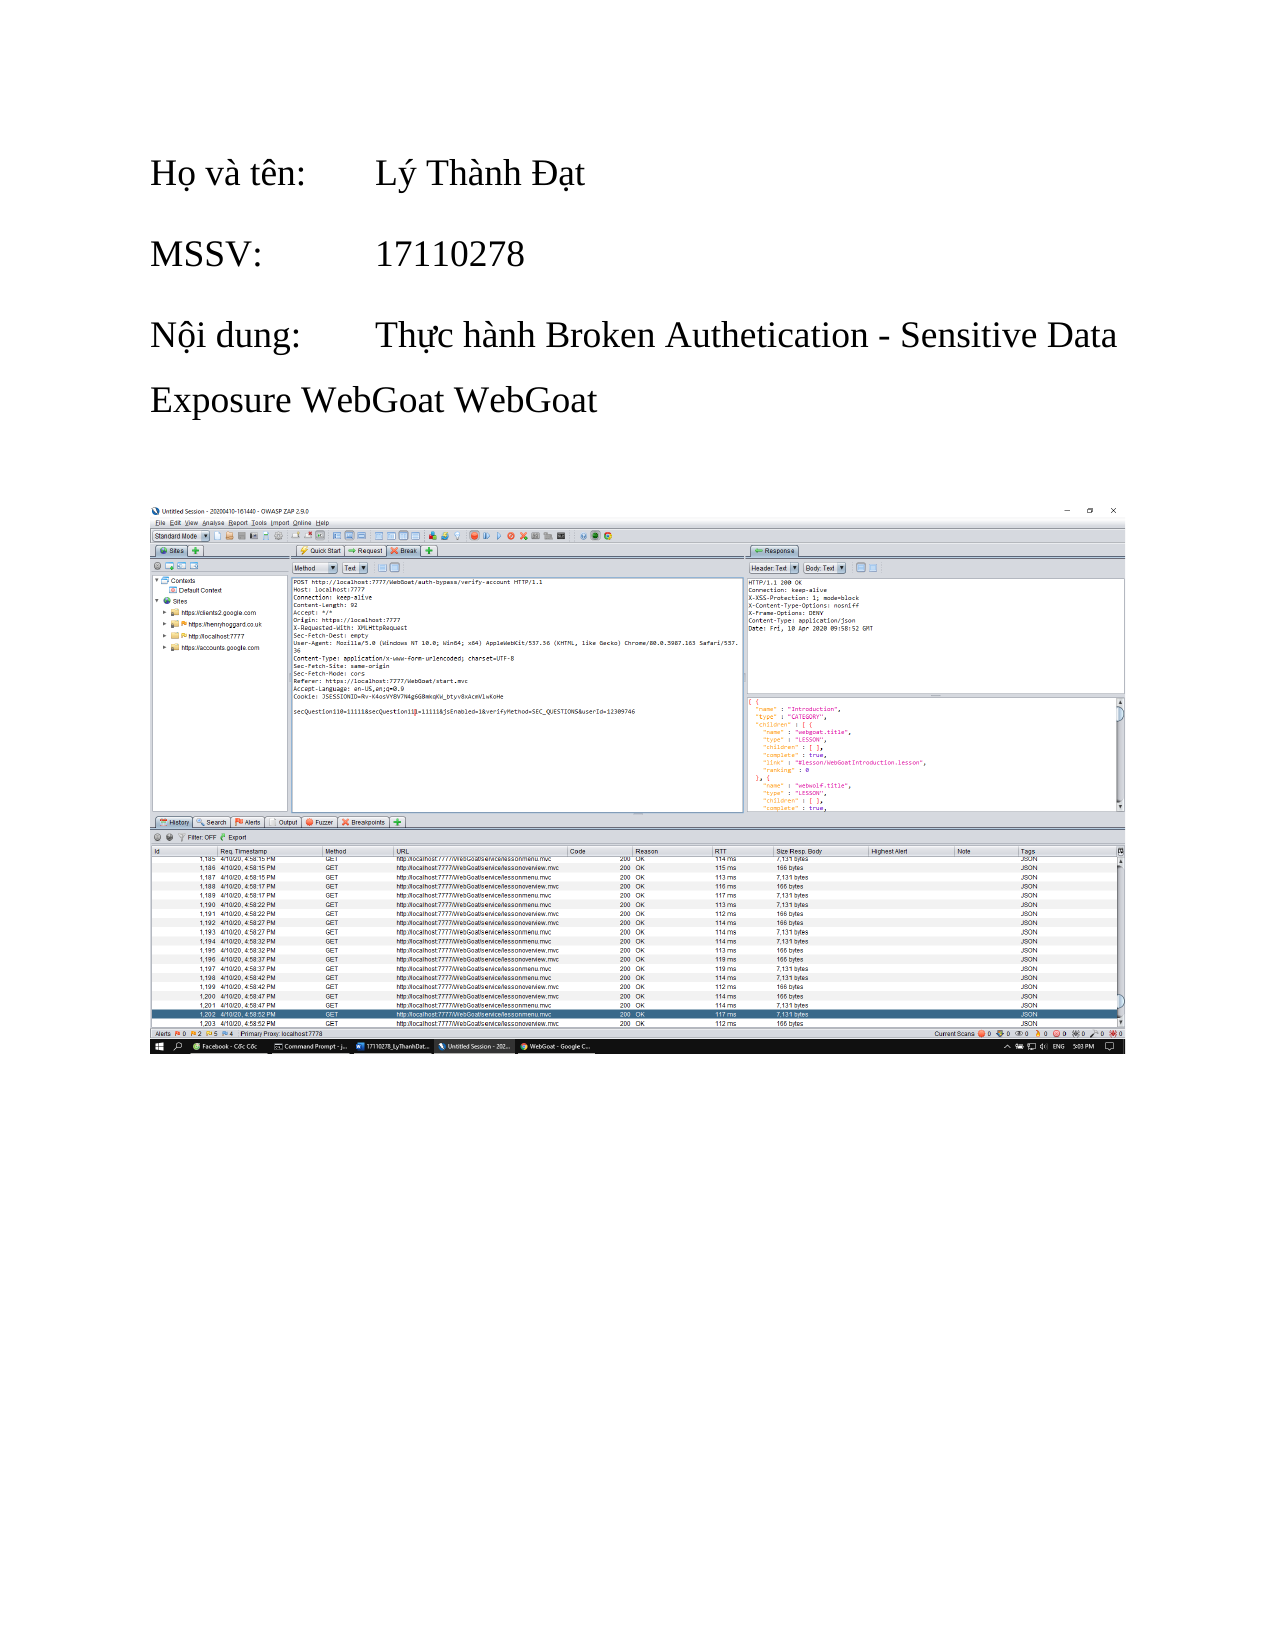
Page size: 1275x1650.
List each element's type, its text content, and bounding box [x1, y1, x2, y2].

text Nội dung: Thực hành Broken Authetication - Sensitive Data Exposure WebGoat WebGoat [150, 313, 1125, 421]
text MSSV: 17110278 [150, 231, 1125, 274]
picture [150, 505, 1125, 1054]
text Họ và tên: Lý Thành Đạt [150, 150, 1125, 193]
